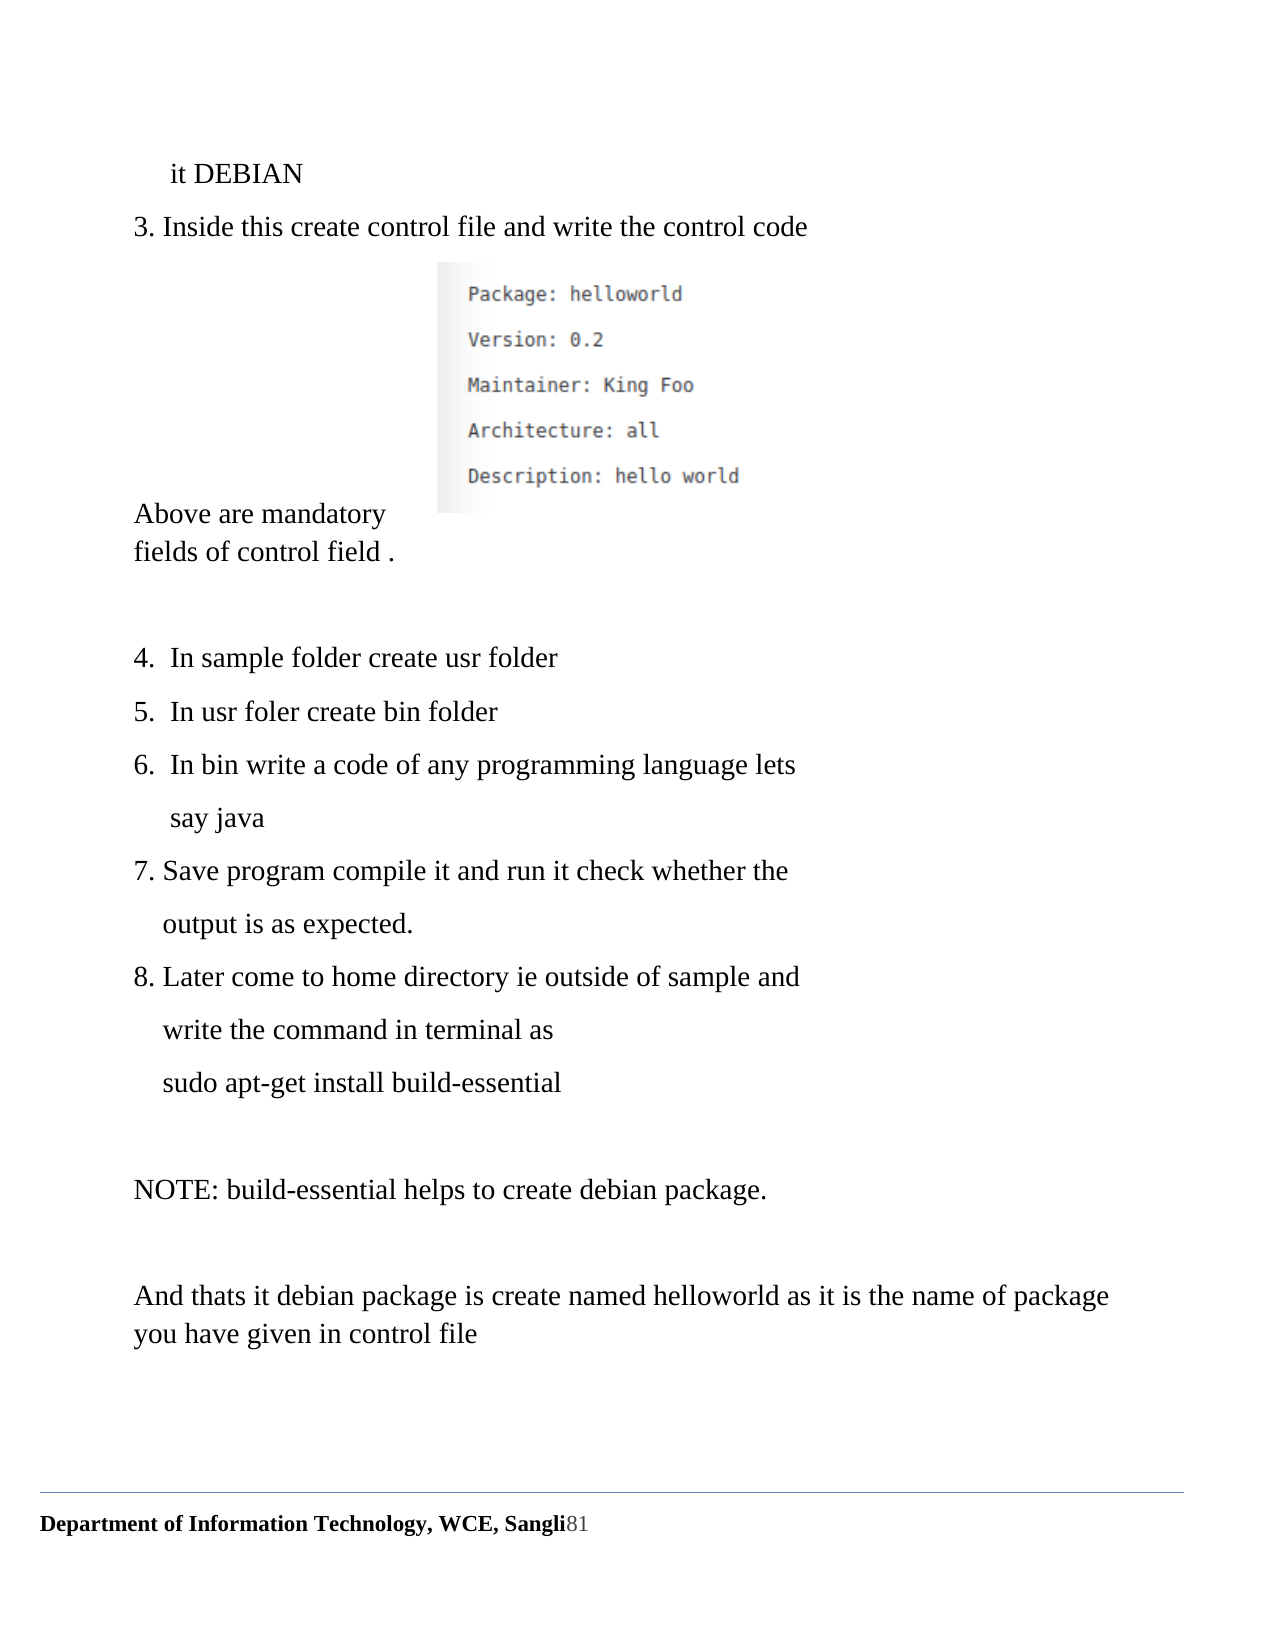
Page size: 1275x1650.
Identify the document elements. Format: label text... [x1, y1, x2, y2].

text write the command in terminal as [133, 1012, 1139, 1046]
text Above are mandatory fields of control field . [133, 496, 1139, 568]
text sudo apt-get install build-essential [133, 1066, 1139, 1099]
text it DEBIAN [133, 156, 1139, 190]
text 4. In sample folder create usr folder [133, 641, 1139, 674]
picture [437, 262, 836, 513]
text NOTE: build-essential helps to create debian package. [133, 1172, 1139, 1205]
text 5. In usr foler create bin folder [133, 694, 1139, 727]
text 7. Save program compile it and run it check whether the [133, 853, 1139, 887]
text 3. Inside this create control file and write the control code [133, 209, 1139, 243]
text say java [133, 800, 1139, 833]
text 6. In bin write a code of any programming language lets [133, 747, 1139, 780]
text And thats it debian package is create named helloworld as it is the name of package you have given in control file [133, 1278, 1139, 1350]
text output is as expected. [133, 906, 1139, 940]
text 8. Later come to home directory ie outside of sample and [133, 959, 1139, 993]
